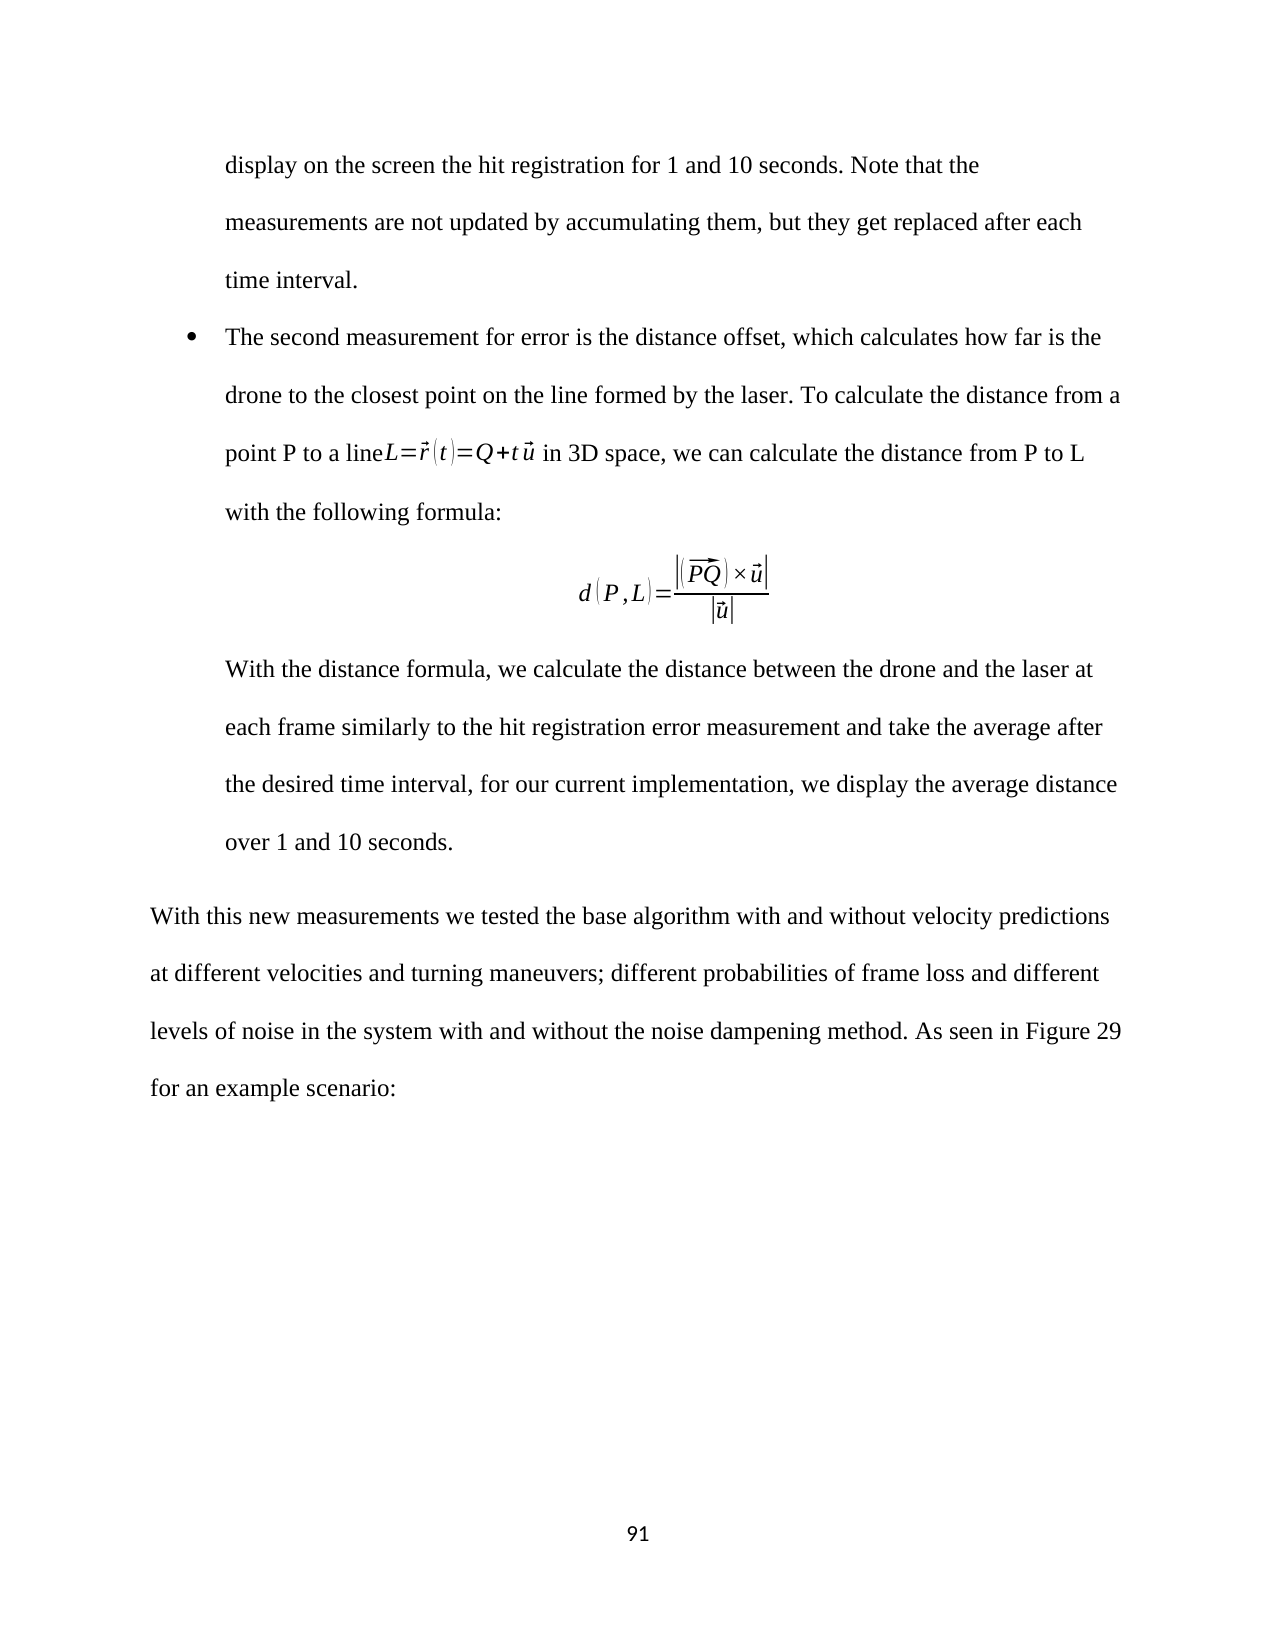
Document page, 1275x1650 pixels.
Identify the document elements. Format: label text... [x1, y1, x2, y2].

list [187, 150, 1125, 294]
text With this new measurements we tested the base algorithm with and without velocity predictions at different velocities and turning maneuvers; different probabilities of frame loss and different levels of noise in the system with and without the noise dampening method. As seen in Figure 29 for an example scenario: [150, 901, 1125, 1102]
list The second measurement for error is the distance offset, which calculates how far is the drone to the closest point on the line formed by the laser. To calculate the distance from a point P to a line in 3D space, we can calculate the distance from P to L with the following formula: [187, 322, 1125, 526]
list With the distance formula, we calculate the distance between the drone and the laser at each frame similarly to the hit registration error measurement and take the average after the desired time interval, for our current implementation, we display the average distance over 1 and 10 seconds. [225, 654, 1125, 855]
